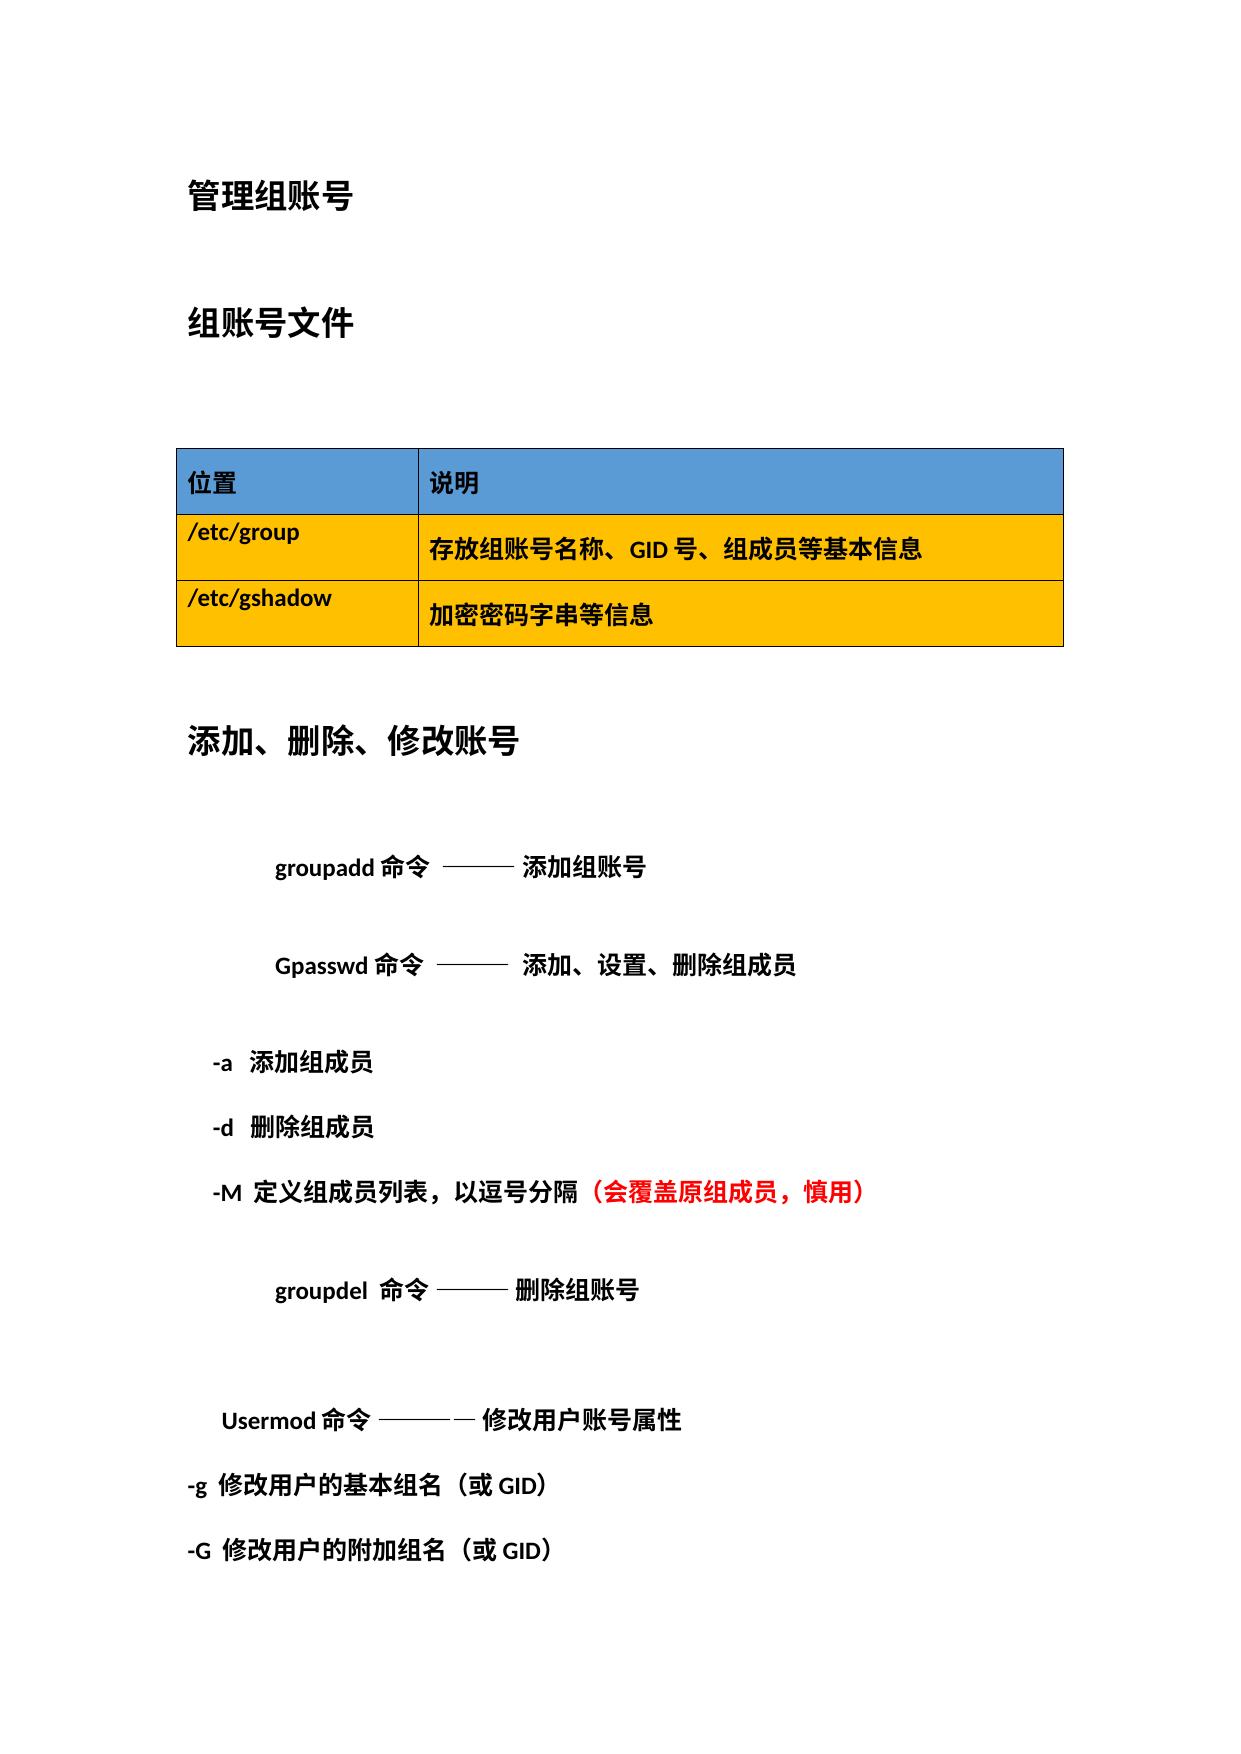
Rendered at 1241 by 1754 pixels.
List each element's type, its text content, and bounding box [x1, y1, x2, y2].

table_cell /etc/group [177, 515, 418, 580]
table_cell 加密密码字串等信息 [419, 581, 1063, 646]
subtitle 添加、删除、修改账号 [187, 707, 1053, 772]
text -d 删除组成员 [187, 1093, 1053, 1158]
subtitle 组账号文件 [187, 289, 1053, 354]
text groupdel 命令 ——— 删除组账号 [187, 1256, 1053, 1321]
text Usermod命令 ———— 修改用户账号属性 [187, 1386, 1053, 1451]
text -a 添加组成员 [187, 1028, 1053, 1093]
text -M 定义组成员列表，以逗号分隔（会覆盖原组成员，慎用） [187, 1158, 1053, 1223]
table_header 说明 [419, 449, 1063, 514]
text groupadd命令 ——— 添加组账号 [187, 833, 1053, 898]
table_cell /etc/gshadow [177, 581, 418, 646]
text -G 修改用户的附加组名（或GID） [187, 1516, 1053, 1581]
text -g 修改用户的基本组名（或GID） [187, 1451, 1053, 1516]
subtitle 管理组账号 [187, 162, 1053, 227]
table_cell 存放组账号名称、GID号、组成员等基本信息 [419, 515, 1063, 580]
text Gpasswd 命令 ——— 添加、设置、删除组成员 [187, 931, 1053, 996]
table_header 位置 [177, 449, 418, 514]
